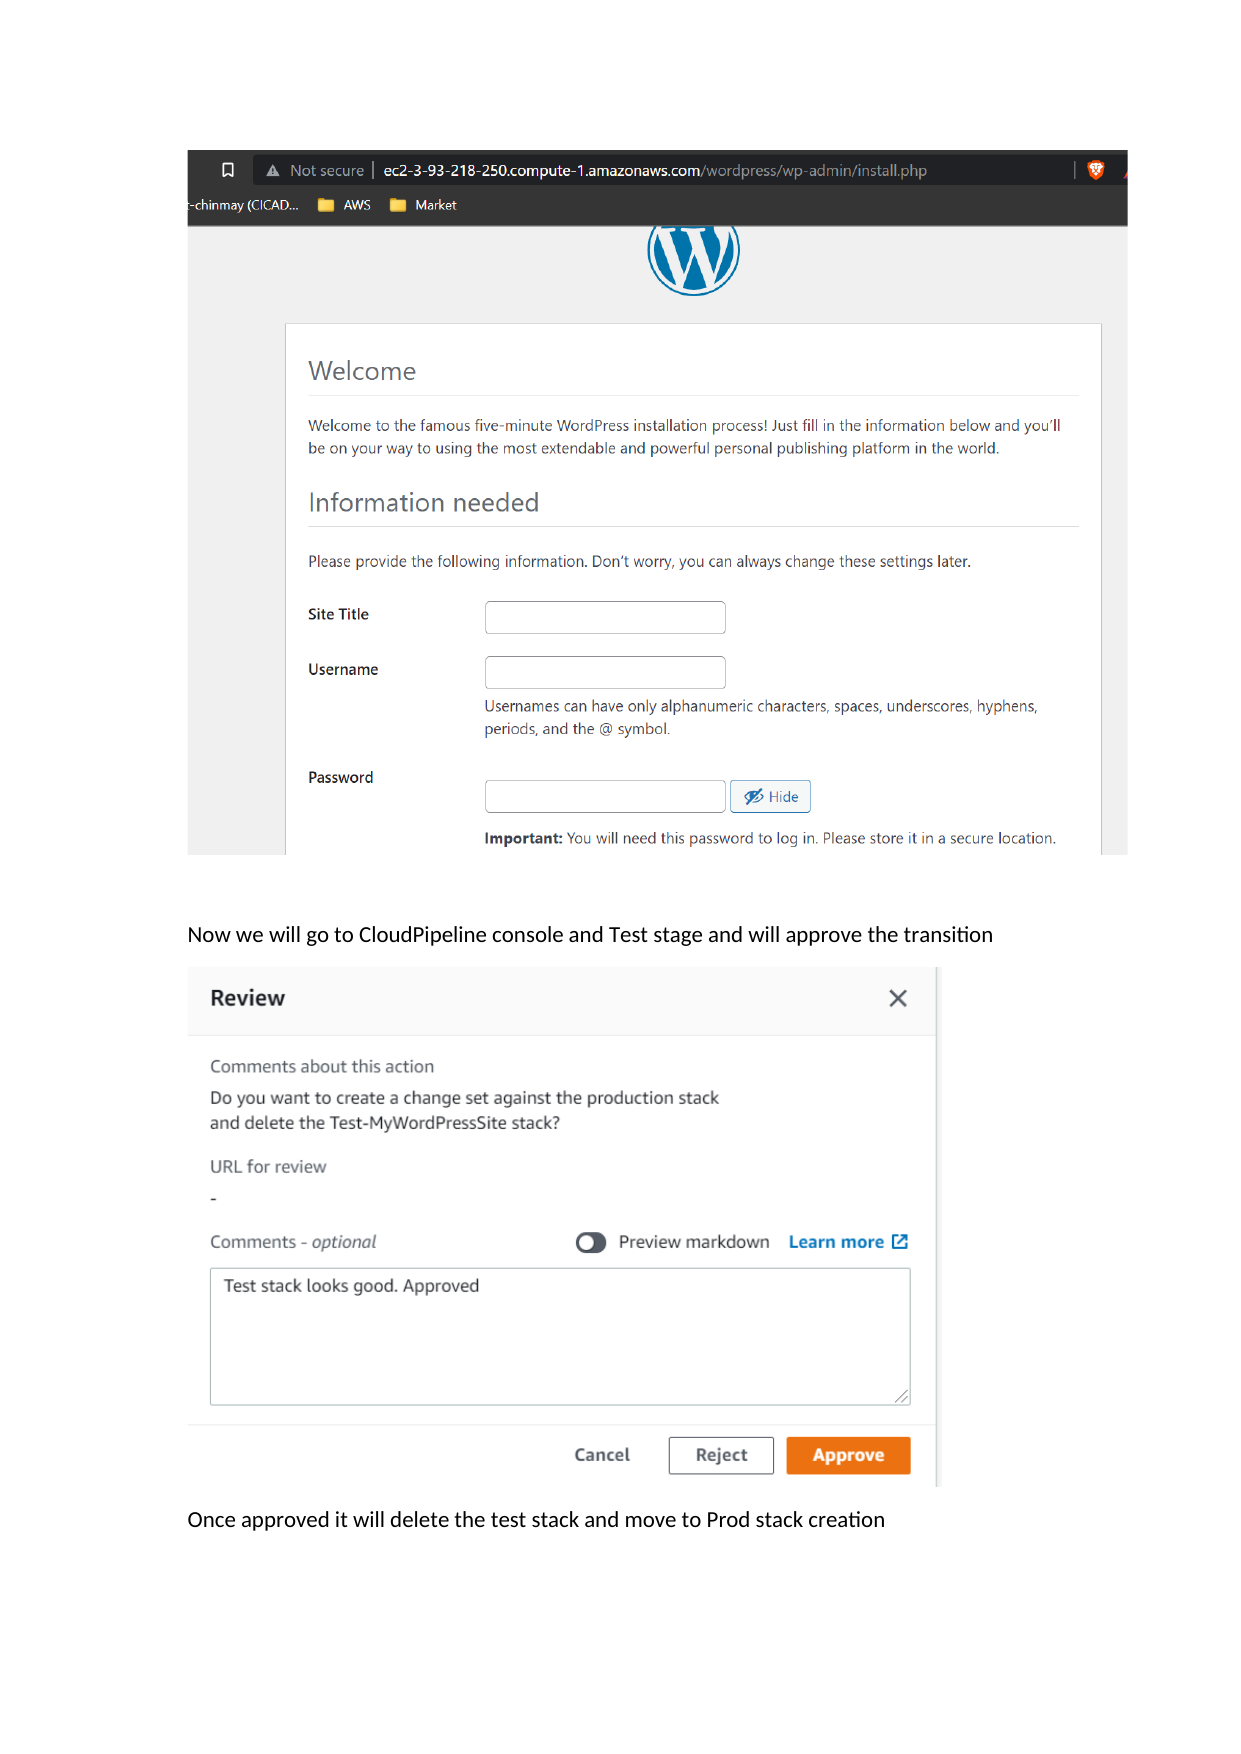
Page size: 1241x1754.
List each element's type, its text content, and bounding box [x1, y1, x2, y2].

text Once approved it will delete the test stack and move to Prod stack creation [187, 1505, 1090, 1533]
text Now we will go to CloudPipeline console and Test stage and will approve the transition [187, 921, 1090, 948]
picture [187, 967, 942, 1487]
picture [187, 150, 1128, 855]
